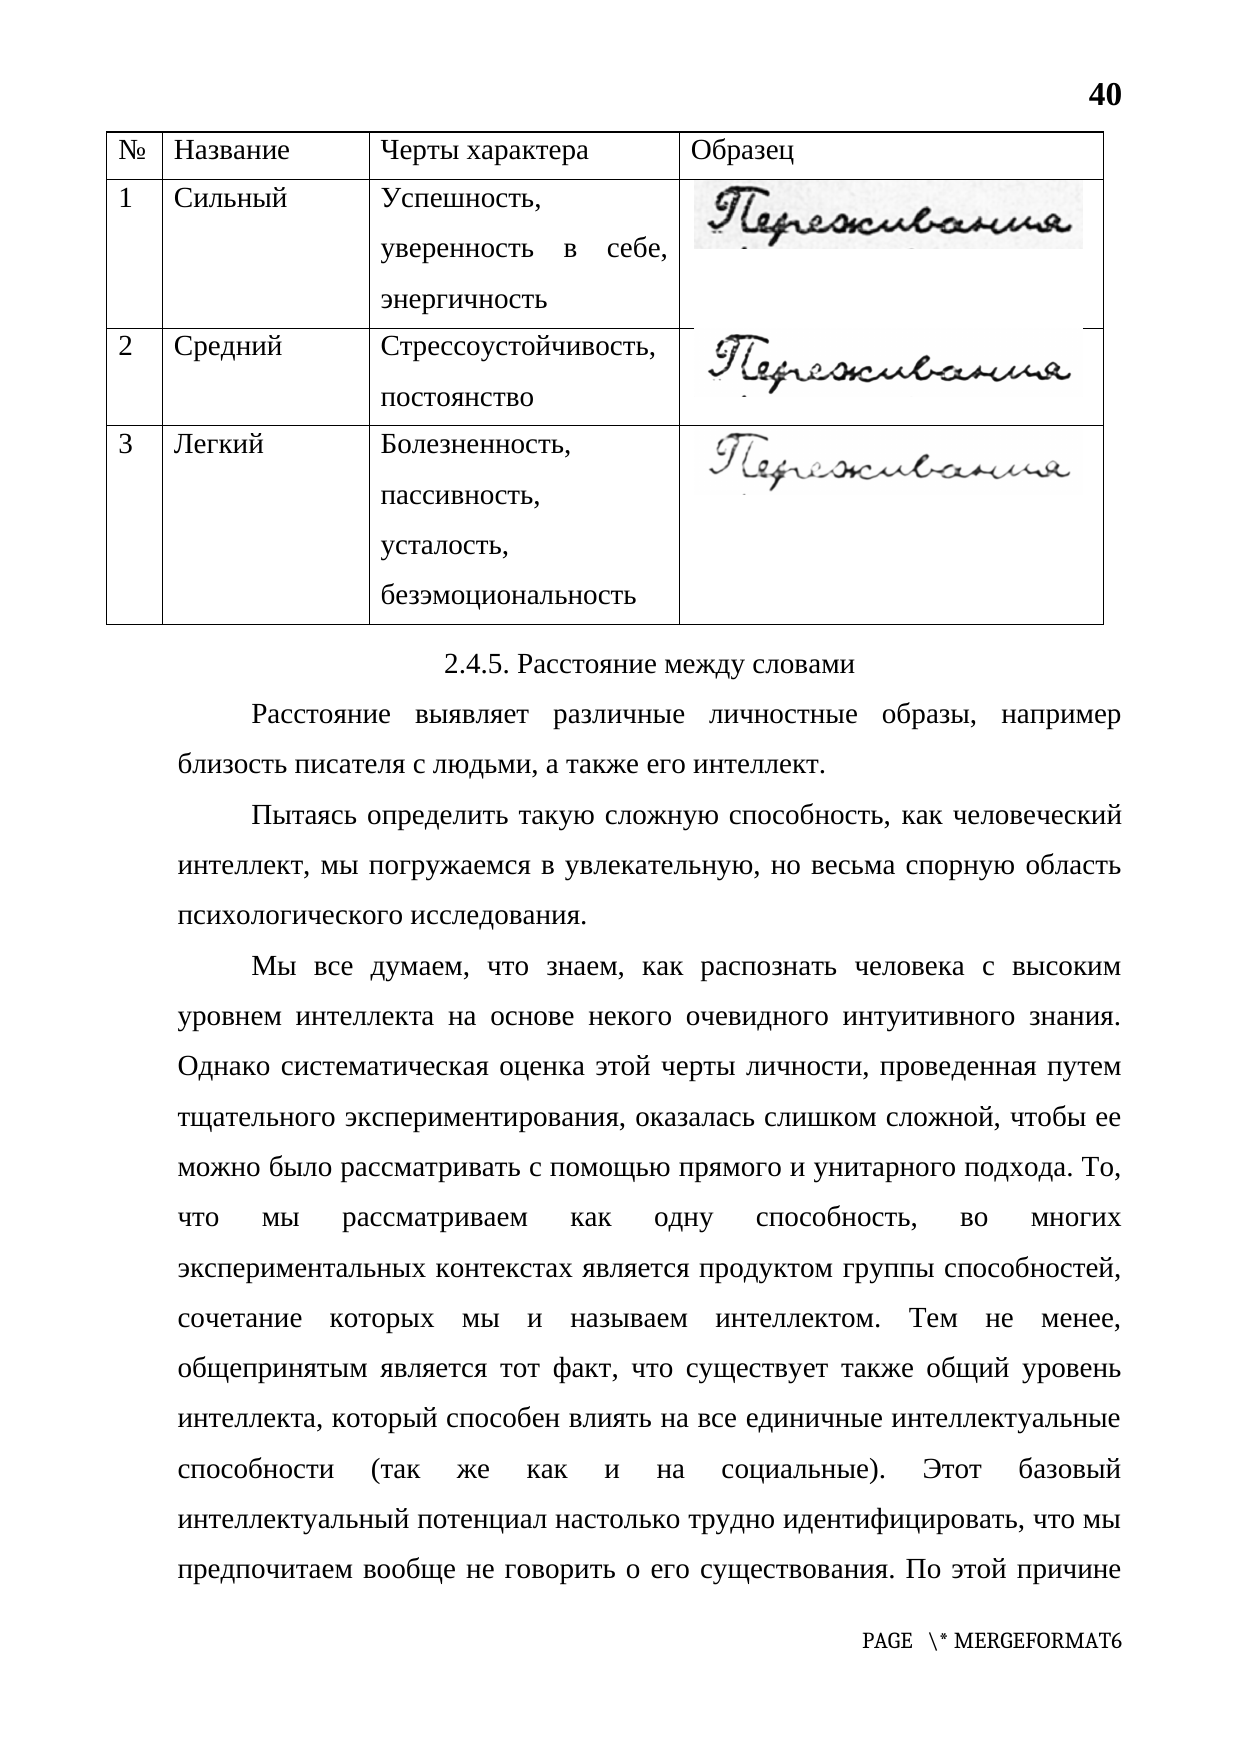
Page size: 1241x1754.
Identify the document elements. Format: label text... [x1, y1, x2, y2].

table_cell 2 [107, 329, 162, 425]
table_cell 1 [107, 180, 162, 327]
text Пытаясь определить такую сложную способность, ​​как человеческий интеллект, мы погружаемся в увлекательную, но весьма спорную область психологического исследования. [177, 797, 1122, 931]
table_cell Стрессоустойчивость, постоянство [370, 329, 679, 425]
table_header Название [163, 133, 369, 179]
subtitle 2.4.5. Расстояние между словами [177, 646, 1122, 679]
table_header Образец [680, 133, 1103, 179]
table_cell Успешность, уверенность в себе, энергичность [370, 180, 679, 327]
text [177, 948, 1122, 1585]
table_cell Болезненность, пассивность, усталость, безэмоциональность [370, 426, 679, 624]
table_cell Легкий [163, 426, 369, 624]
picture [694, 426, 1083, 495]
table_cell Средний [163, 329, 369, 425]
table_cell [680, 329, 1103, 425]
table_header Черты характера [370, 133, 679, 179]
picture [694, 328, 1083, 397]
table_header № [107, 133, 162, 179]
picture [694, 180, 1083, 249]
text Расстояние выявляет различные личностные образы, например близость писателя с людьми, а также его интеллект. [177, 696, 1122, 780]
table_cell [680, 426, 1103, 624]
table_cell [680, 180, 1103, 327]
table_cell Сильный [163, 180, 369, 327]
table_cell 3 [107, 426, 162, 624]
